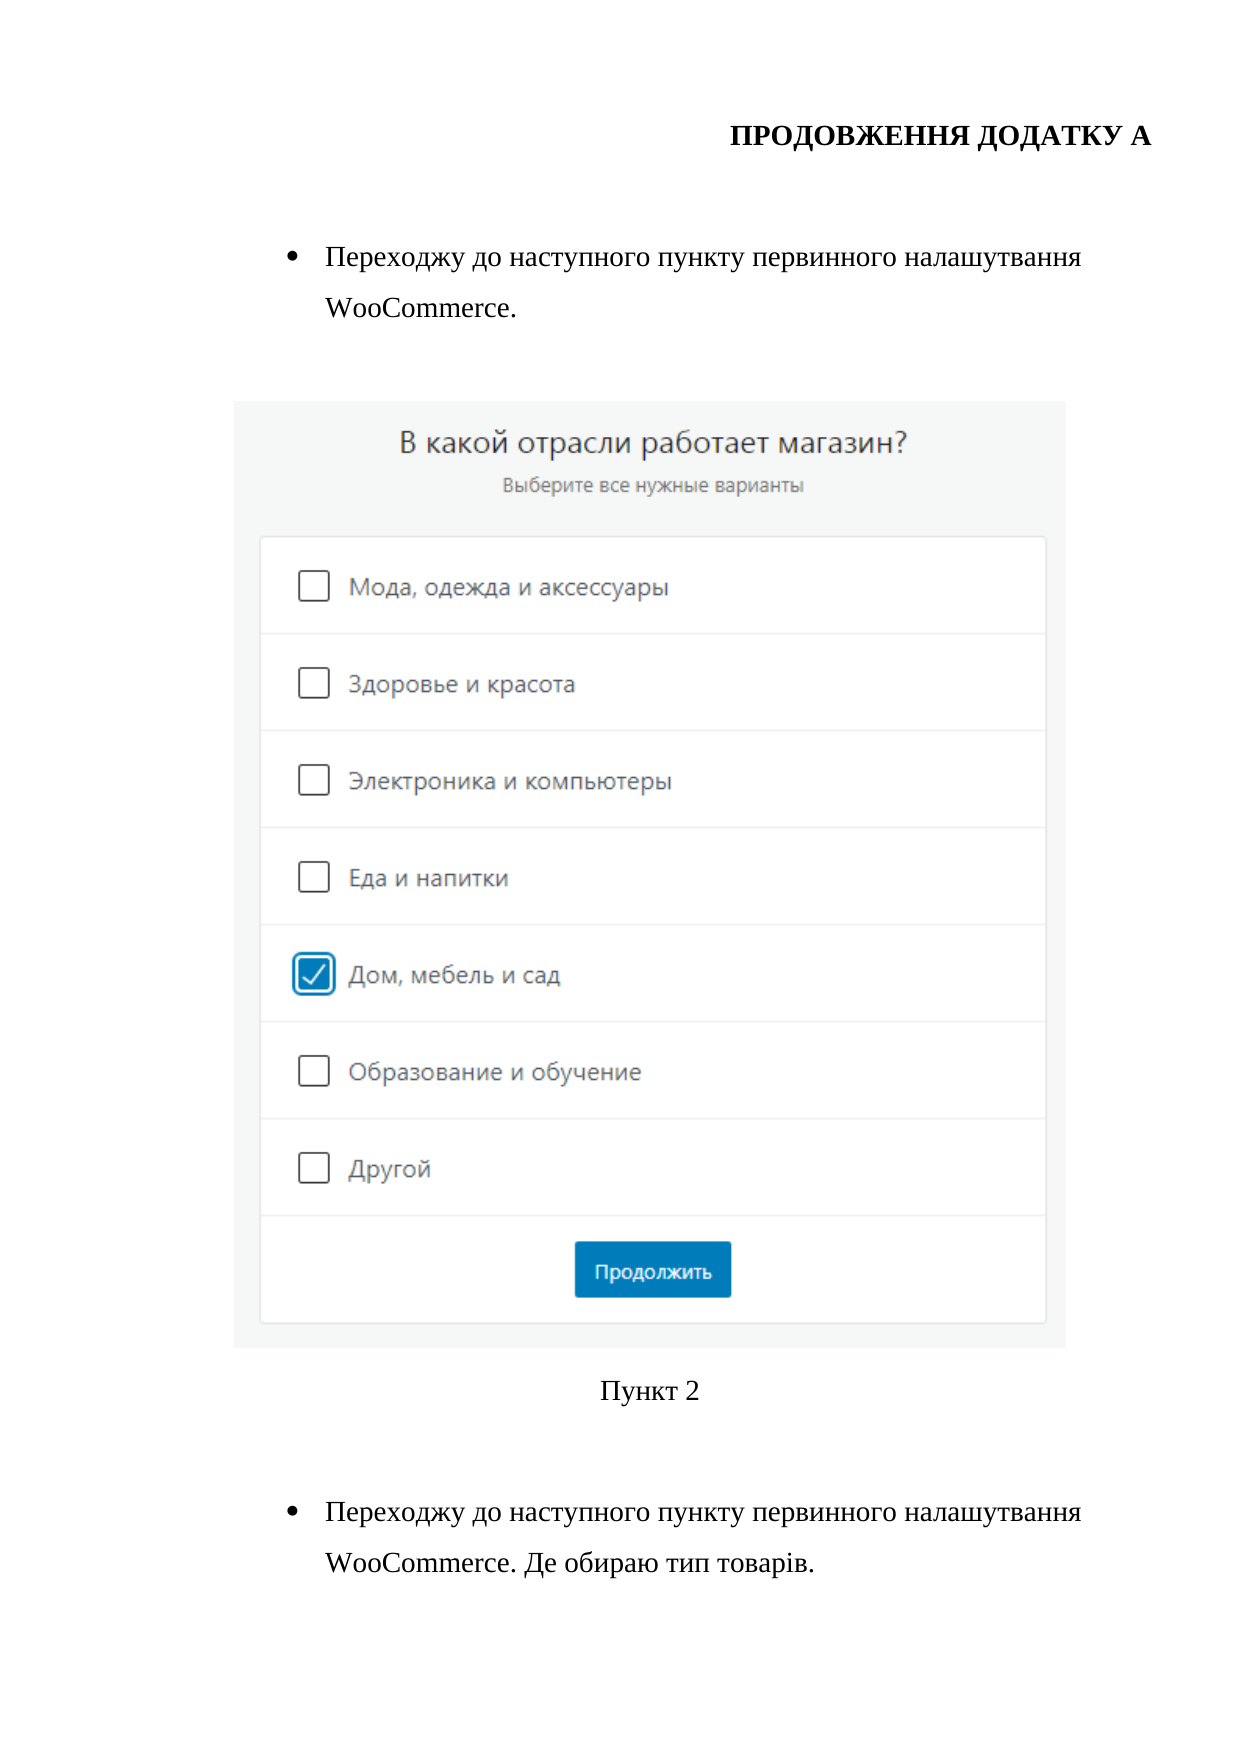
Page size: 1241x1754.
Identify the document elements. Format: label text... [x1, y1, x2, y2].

text Пункт 2 [148, 1373, 1152, 1406]
list Переходжу до наступного пункту первинного налашутвання WooCommerce. Де обираю тип товарів. [287, 1494, 1152, 1578]
picture [233, 401, 1066, 1348]
list Переходжу до наступного пункту первинного налашутвання WooCommerce. [287, 239, 1152, 323]
list ПРОДОВЖЕННЯ ДОДАТКУ А [325, 118, 1152, 152]
